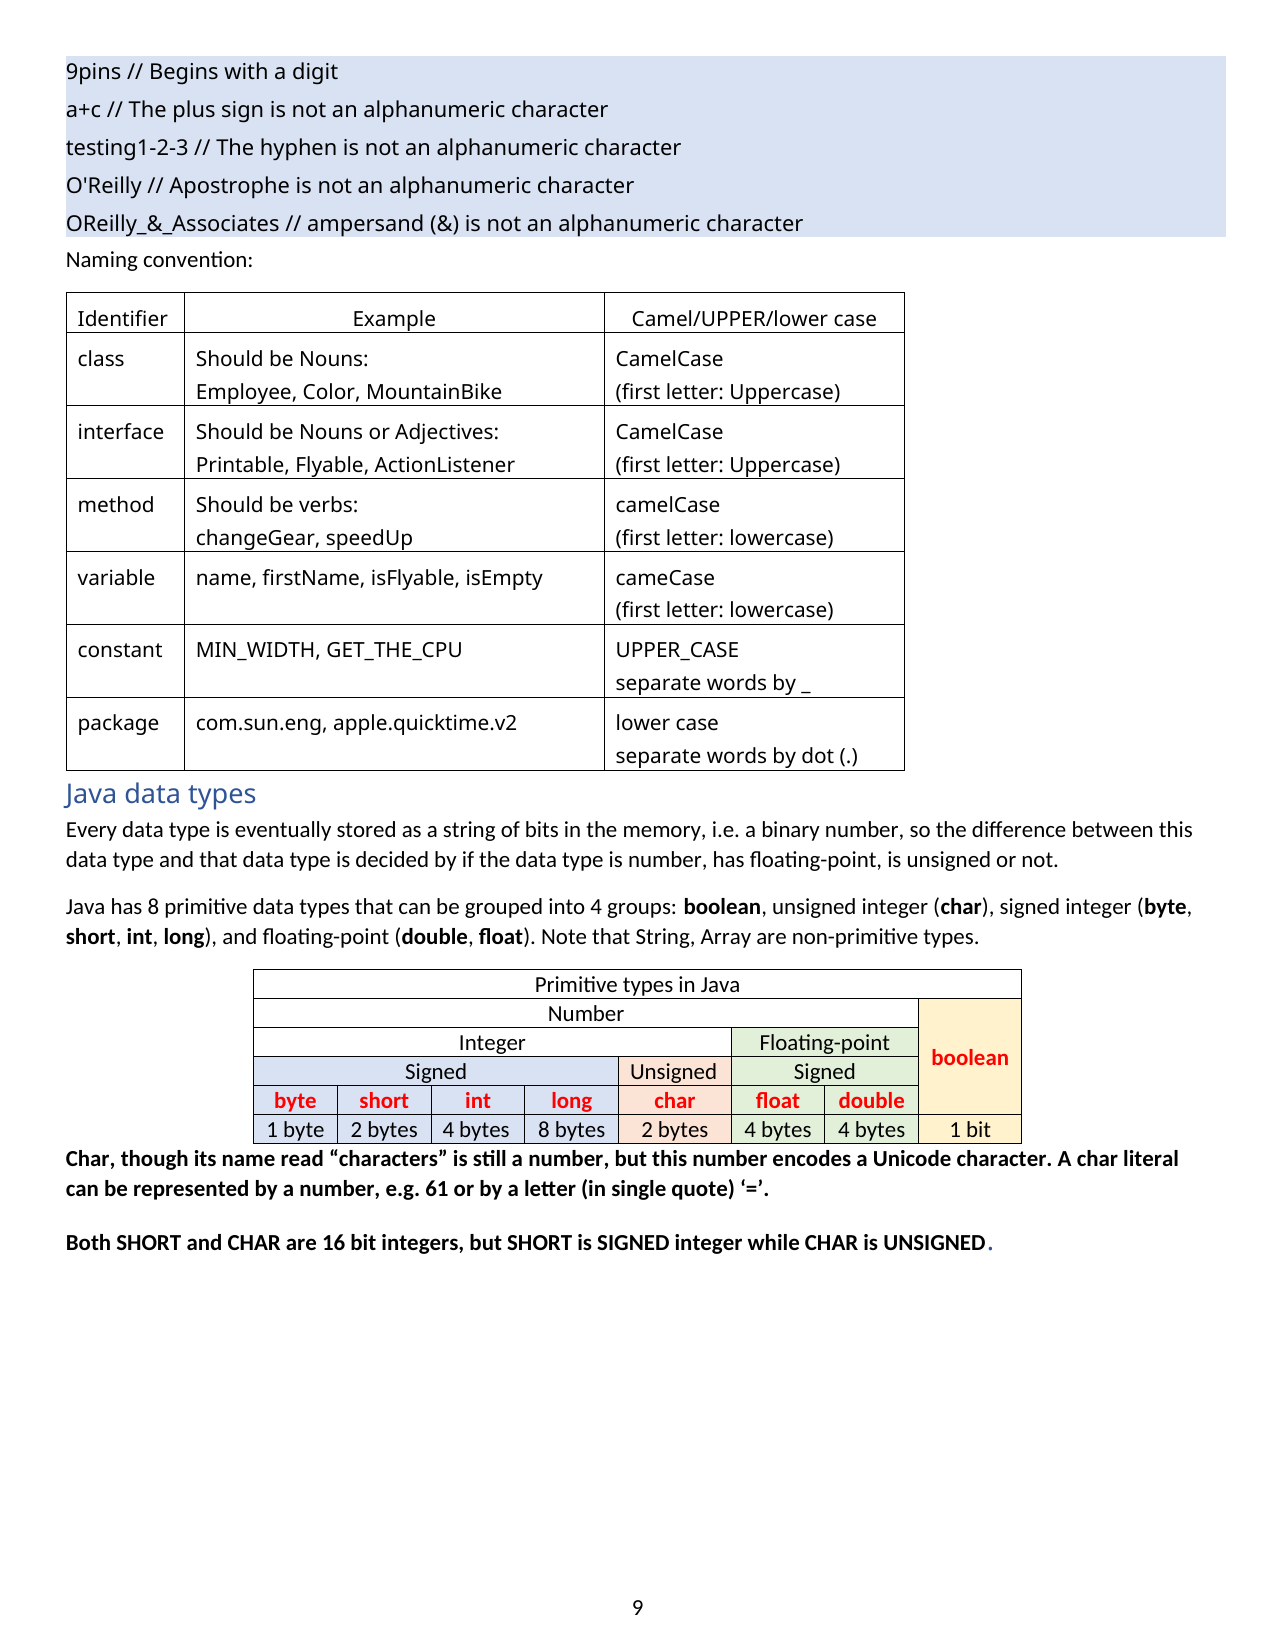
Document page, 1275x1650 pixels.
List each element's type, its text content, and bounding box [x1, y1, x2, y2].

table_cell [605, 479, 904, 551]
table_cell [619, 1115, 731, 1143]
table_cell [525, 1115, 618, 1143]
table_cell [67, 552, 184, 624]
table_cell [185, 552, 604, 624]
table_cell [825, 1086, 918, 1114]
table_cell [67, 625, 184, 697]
text Both SHORT and CHAR are 16 bit integers, but SHORT is SIGNED integer while CHAR is UNSIGNED. [66, 1221, 1209, 1258]
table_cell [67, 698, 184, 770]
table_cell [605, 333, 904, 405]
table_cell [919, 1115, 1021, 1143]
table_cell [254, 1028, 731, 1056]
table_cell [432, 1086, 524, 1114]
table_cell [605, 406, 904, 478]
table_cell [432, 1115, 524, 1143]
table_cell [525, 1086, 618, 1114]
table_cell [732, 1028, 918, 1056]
text a+c // The plus sign is not an alphanumeric character [66, 94, 1226, 124]
text OReilly_&_Associates // ampersand (&) is not an alphanumeric character [66, 207, 1226, 237]
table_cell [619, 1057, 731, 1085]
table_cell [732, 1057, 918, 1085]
text Every data type is eventually stored as a string of bits in the memory, i.e. a binary number, so the difference between this data type and that data type is decided by if the data type is number, has floating-point, is unsigned or not. [66, 815, 1209, 873]
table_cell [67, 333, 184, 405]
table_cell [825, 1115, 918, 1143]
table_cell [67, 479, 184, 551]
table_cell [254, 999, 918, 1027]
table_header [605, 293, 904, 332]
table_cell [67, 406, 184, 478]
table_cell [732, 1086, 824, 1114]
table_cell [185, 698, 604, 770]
text 9pins // Begins with a digit [66, 56, 1226, 86]
text O'Reilly // Apostrophe is not an alphanumeric character [66, 170, 1226, 199]
text Naming convention: [66, 245, 1209, 273]
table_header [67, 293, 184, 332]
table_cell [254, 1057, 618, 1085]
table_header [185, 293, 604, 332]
text Char, though its name read “characters” is still a number, but this number encodes a Unicode character. A char literal can be represented by a number, e.g. 61 or by a letter (in single quote) ‘=’. [66, 1144, 1209, 1203]
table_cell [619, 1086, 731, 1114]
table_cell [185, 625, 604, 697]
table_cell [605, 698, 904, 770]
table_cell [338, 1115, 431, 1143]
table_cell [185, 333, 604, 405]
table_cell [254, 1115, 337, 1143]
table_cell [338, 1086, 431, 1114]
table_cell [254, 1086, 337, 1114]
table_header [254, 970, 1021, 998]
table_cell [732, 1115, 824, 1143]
text testing1-2-3 // The hyphen is not an alphanumeric character [66, 132, 1226, 162]
text Java has 8 primitive data types that can be grouped into 4 groups: boolean, unsigned integer (char), signed integer (byte, short, int, long), and floating-point (double, float). Note that String, Array are non-primitive types. [66, 892, 1209, 950]
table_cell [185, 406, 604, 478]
subtitle Java data types [66, 775, 1209, 812]
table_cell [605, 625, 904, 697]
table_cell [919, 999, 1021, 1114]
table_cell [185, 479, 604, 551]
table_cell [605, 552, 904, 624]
